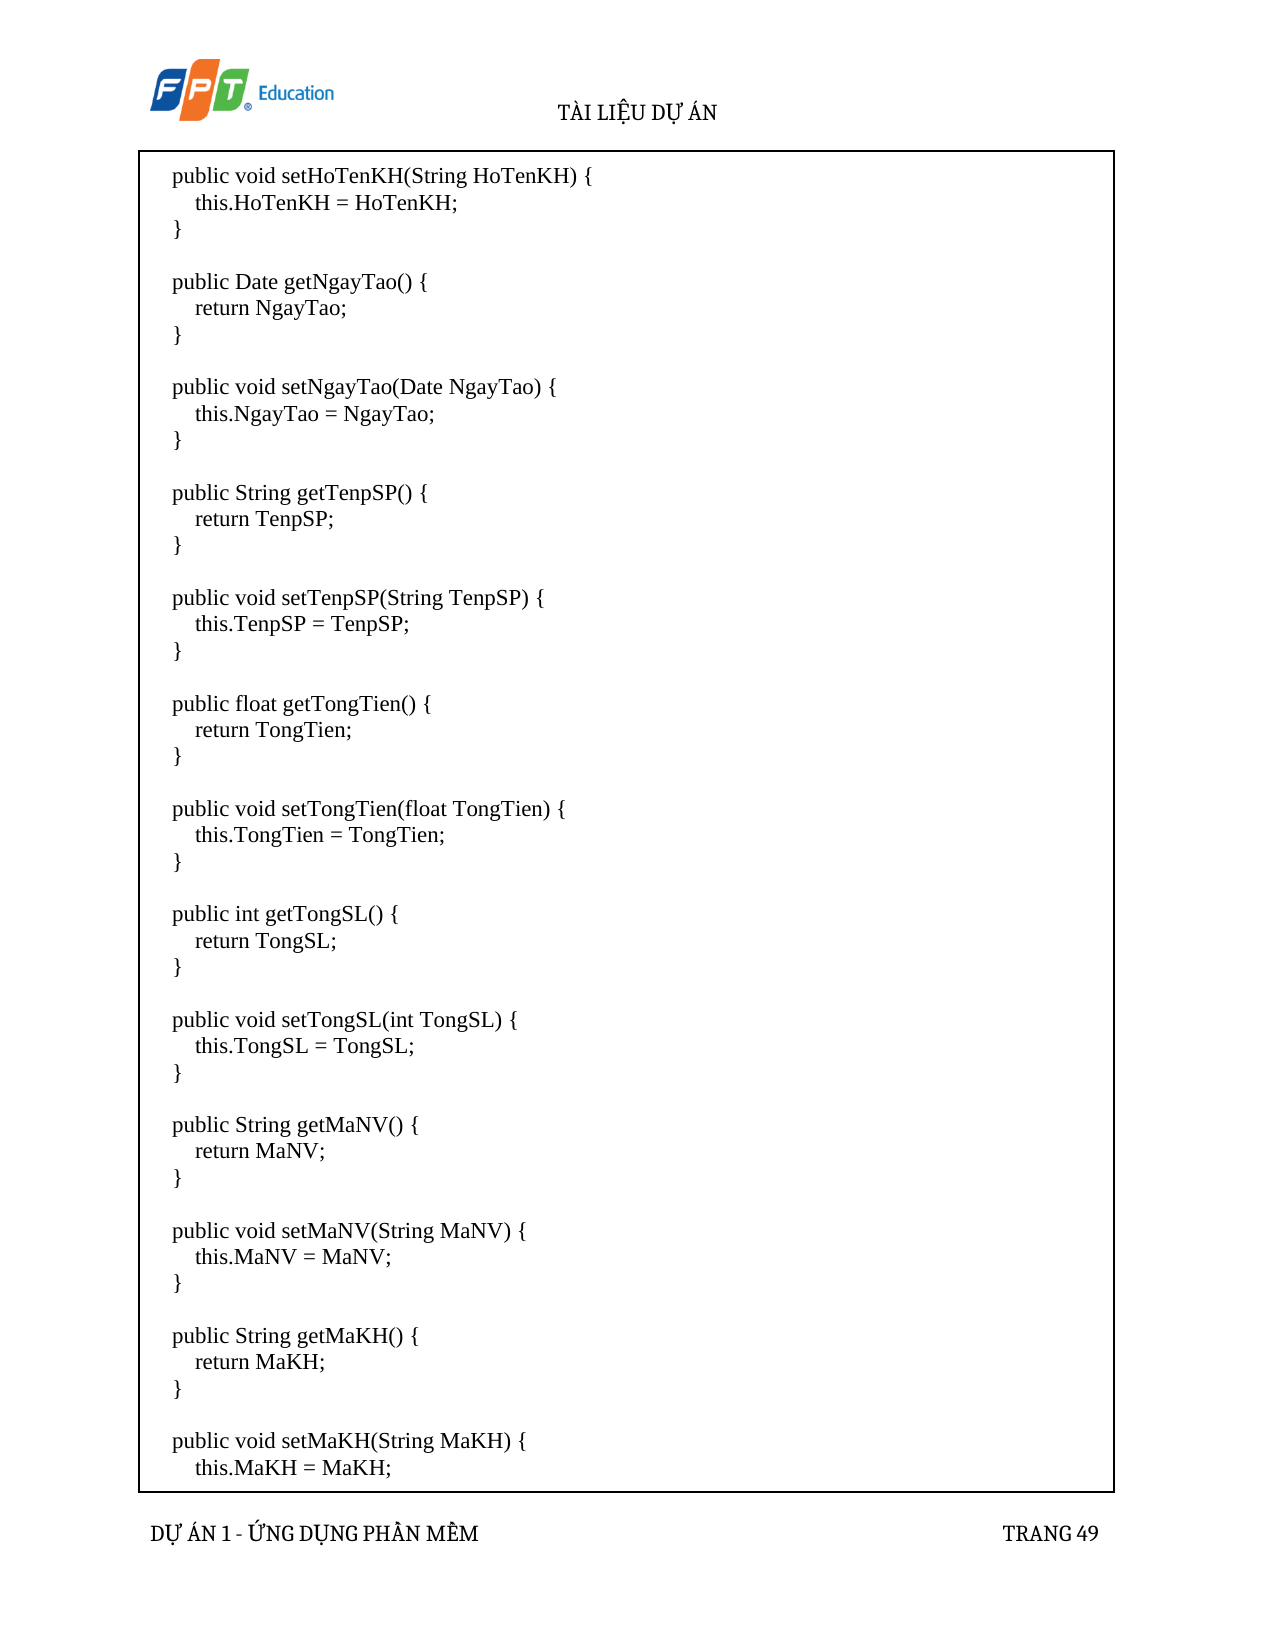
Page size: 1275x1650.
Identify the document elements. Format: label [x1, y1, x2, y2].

picture [150, 59, 336, 121]
table_header [140, 152, 1113, 1491]
